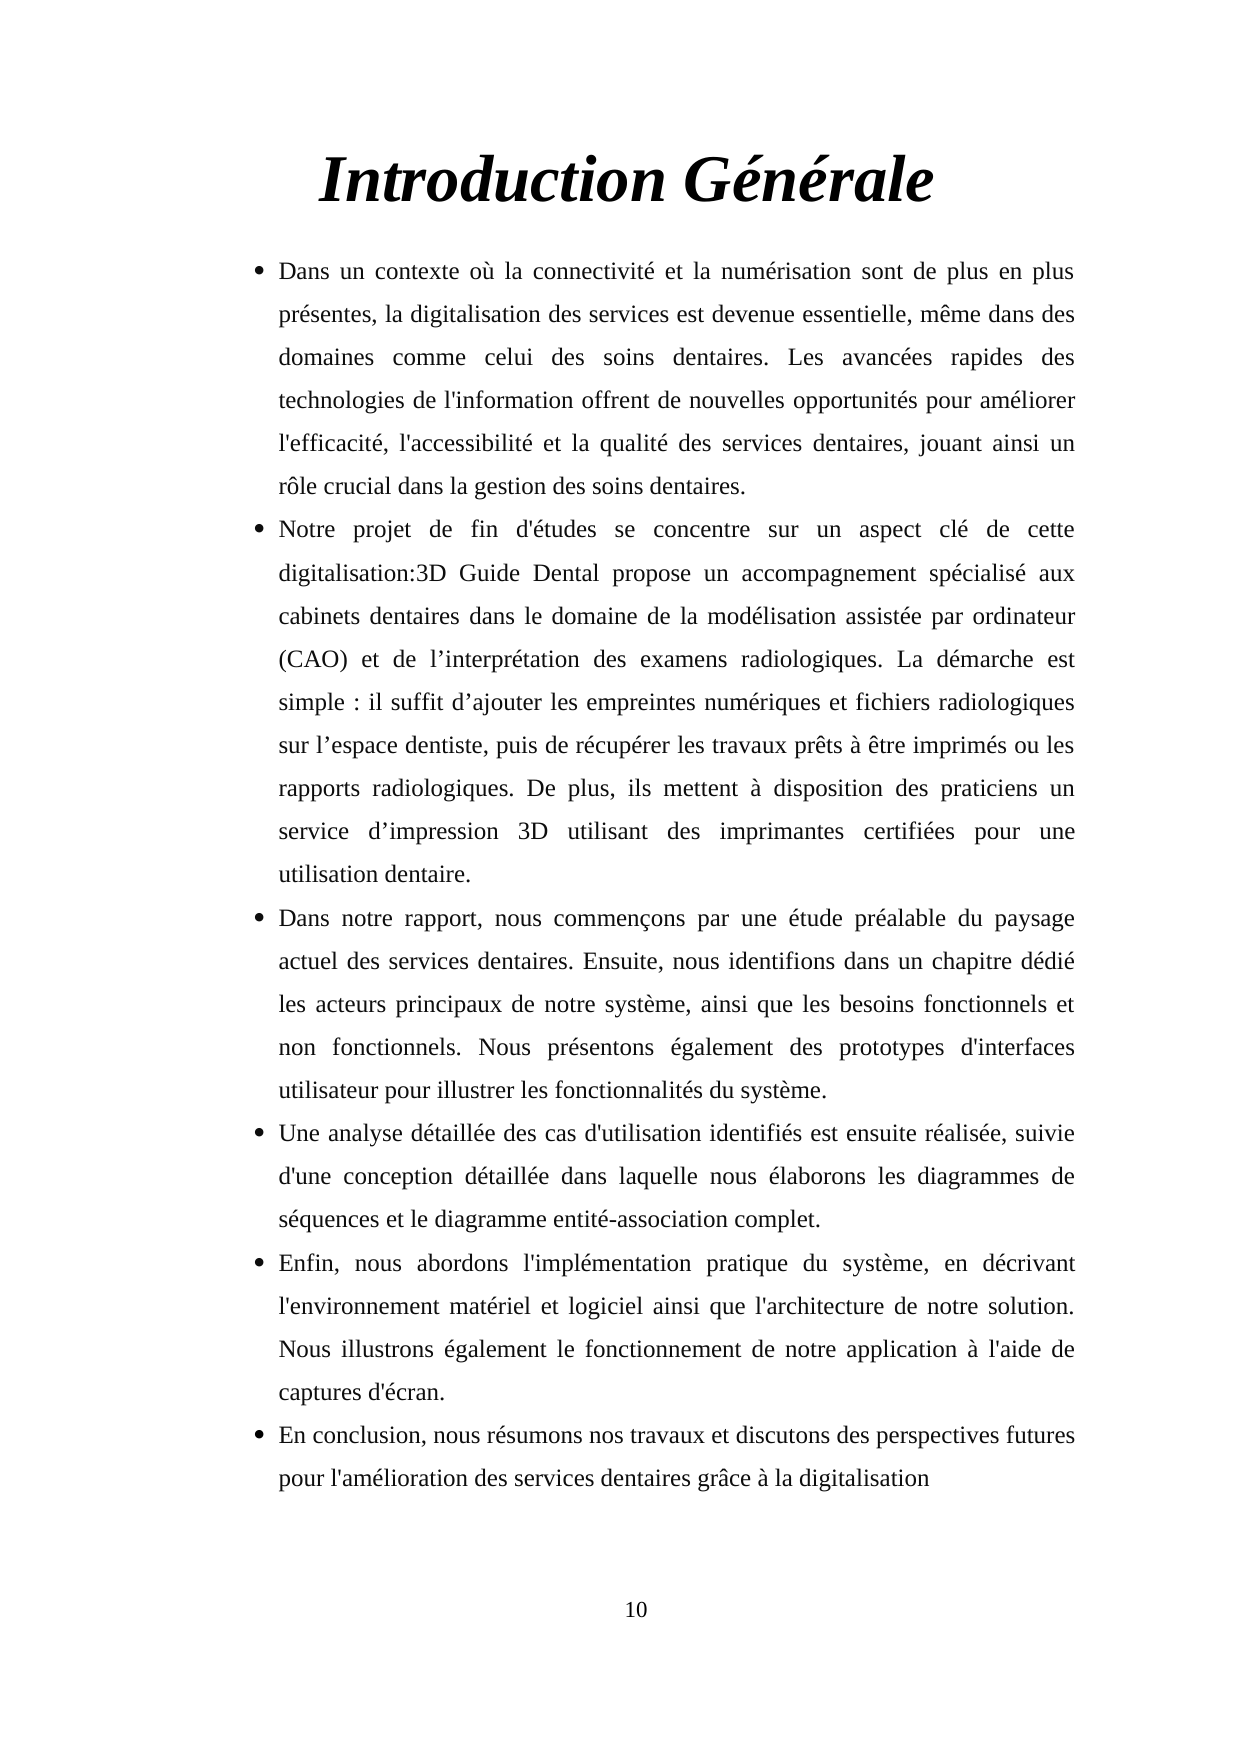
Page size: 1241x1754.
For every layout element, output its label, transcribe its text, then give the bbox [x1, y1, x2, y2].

list Dans un contexte où la connectivité et la numérisation sont de plus en plus présentes, la digitalisation des services est devenue essentielle, même dans des domaines comme celui des soins dentaires. Les avancées rapides des technologies de l'information offrent de nouvelles opportunités pour améliorer l'efficacité, l'accessibilité et la qualité des services dentaires, jouant ainsi un rôle crucial dans la gestion des soins dentaires. [255, 256, 1076, 500]
list En conclusion, nous résumons nos travaux et discutons des perspectives futures pour l'amélioration des services dentaires grâce à la digitalisation [255, 1420, 1076, 1492]
subtitle Introduction Générale [313, 139, 948, 216]
list Enfin, nous abordons l'implémentation pratique du système, en décrivant l'environnement matériel et logiciel ainsi que l'architecture de notre solution. Nous illustrons également le fonctionnement de notre application à l'aide de captures d'écran. [255, 1248, 1076, 1406]
list Dans notre rapport, nous commençons par une étude préalable du paysage actuel des services dentaires. Ensuite, nous identifions dans un chapitre dédié les acteurs principaux de notre système, ainsi que les besoins fonctionnels et non fonctionnels. Nous présentons également des prototypes d'interfaces utilisateur pour illustrer les fonctionnalités du système. [255, 903, 1076, 1104]
list Une analyse détaillée des cas d'utilisation identifiés est ensuite réalisée, suivie d'une conception détaillée dans laquelle nous élaborons les diagrammes de séquences et le diagramme entité-association complet. [255, 1118, 1076, 1233]
list Notre projet de fin d'études se concentre sur un aspect clé de cette digitalisation:3D Guide Dental propose un accompagnement spécialisé aux cabinets dentaires dans le domaine de la modélisation assistée par ordinateur (CAO) et de l’interprétation des examens radiologiques. La démarche est simple : il suffit d’ajouter les empreintes numériques et fichiers radiologiques sur l’espace dentiste, puis de récupérer les travaux prêts à être imprimés ou les rapports radiologiques. De plus, ils mettent à disposition des praticiens un service d’impression 3D utilisant des imprimantes certifiées pour une utilisation dentaire. [255, 514, 1076, 888]
